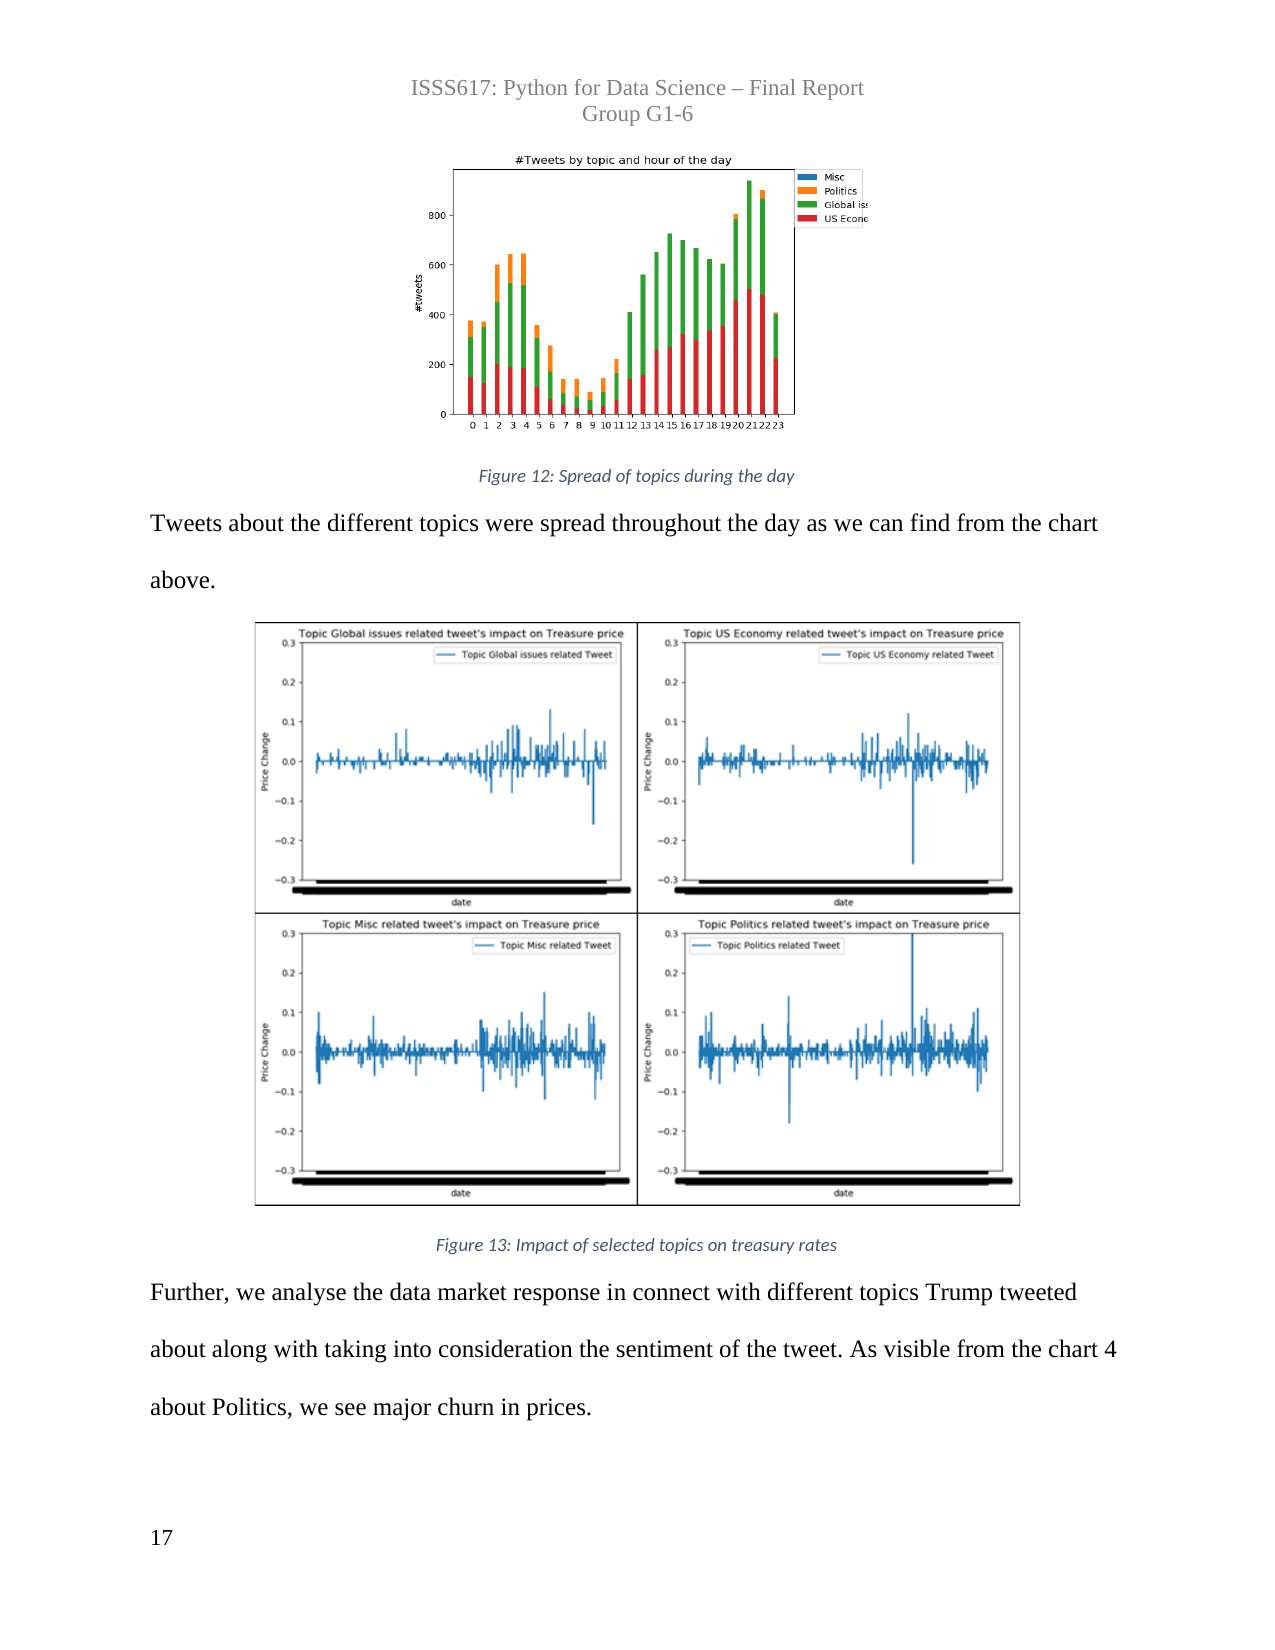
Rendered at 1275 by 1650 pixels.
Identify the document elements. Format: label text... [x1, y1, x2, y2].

text Figure 12: Spread of topics during the day [150, 464, 1125, 487]
picture [407, 150, 868, 436]
picture [254, 622, 1021, 1206]
text Further, we analyse the data market response in connect with different topics Trump tweeted about along with taking into consideration the sentiment of the tweet. As visible from the chart 4 about Politics, we see major churn in prices. [150, 1277, 1125, 1421]
text Figure 13: Impact of selected topics on treasury rates [150, 1233, 1125, 1256]
text Tweets about the different topics were spread throughout the day as we can find from the chart above. [150, 508, 1125, 594]
